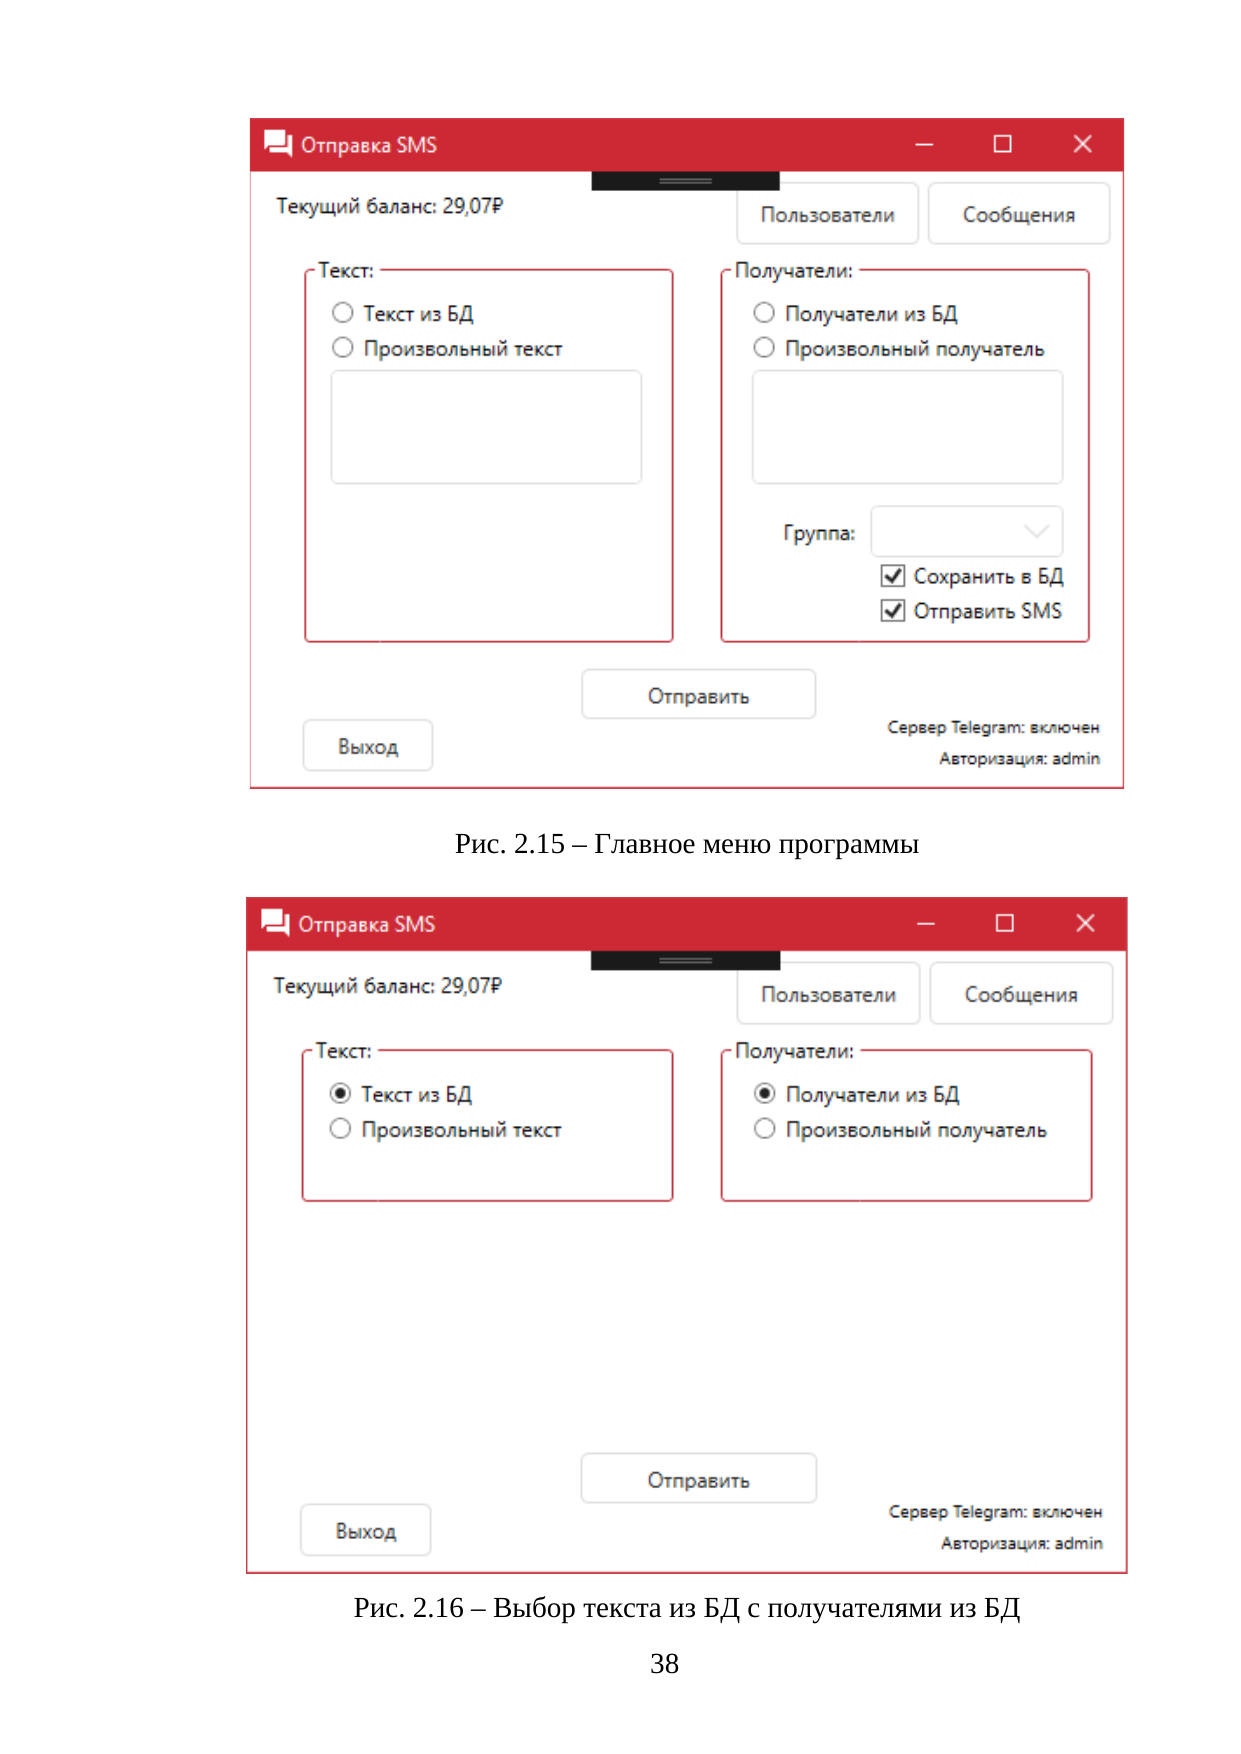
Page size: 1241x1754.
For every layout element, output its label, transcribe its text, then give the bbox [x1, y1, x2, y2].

picture [246, 897, 1128, 1574]
text Рис. 2.15 – Главное меню программы [222, 826, 1152, 860]
picture [249, 118, 1125, 789]
